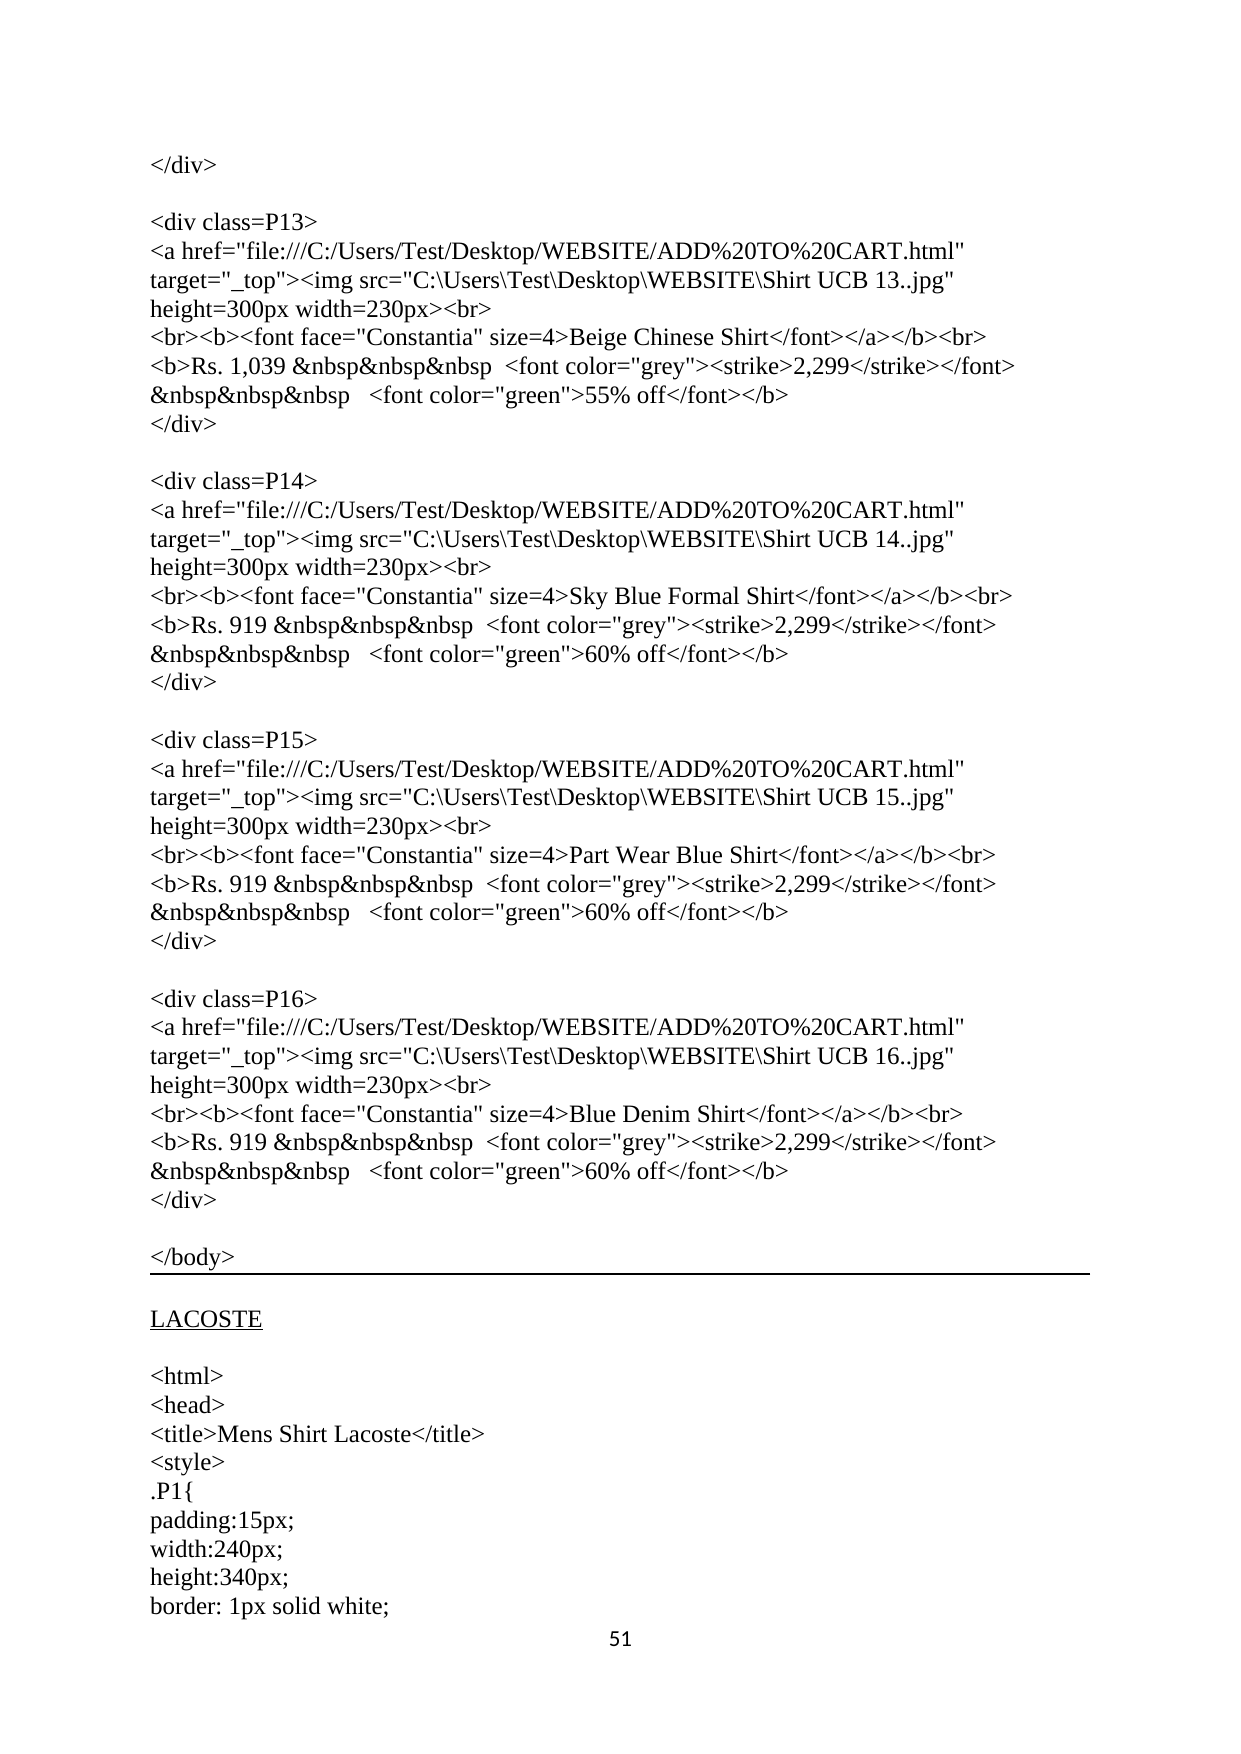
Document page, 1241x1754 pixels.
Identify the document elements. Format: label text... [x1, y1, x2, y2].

text </body> [150, 1242, 1090, 1273]
text <b>Rs. 919 &nbsp&nbsp&nbsp <font color="grey"><strike>2,299</strike></font> &nbsp&nbsp&nbsp <font color="green">60% off</font></b> [150, 869, 1090, 926]
text </div> [150, 926, 1090, 955]
text <b>Rs. 1,039 &nbsp&nbsp&nbsp <font color="grey"><strike>2,299</strike></font> &nbsp&nbsp&nbsp <font color="green">55% off</font></b> [150, 351, 1090, 409]
text <div class=P14> [150, 466, 1090, 495]
text </div> [150, 409, 1090, 437]
text <title>Mens Shirt Lacoste</title> [150, 1419, 1090, 1447]
text <div class=P16> [150, 984, 1090, 1012]
text .P1{ [150, 1476, 1090, 1505]
text <br><b><font face="Constantia" size=4>Beige Chinese Shirt</font></a></b><br> [150, 322, 1090, 351]
text padding:15px; [150, 1505, 1090, 1534]
text <a href="file:///C:/Users/Test/Desktop/WEBSITE/ADD%20TO%20CART.html" target="_top"><img src="C:\Users\Test\Desktop\WEBSITE\Shirt UCB 16..jpg" height=300px width=230px><br> [150, 1012, 1090, 1099]
text <br><b><font face="Constantia" size=4>Part Wear Blue Shirt</font></a></b><br> [150, 840, 1090, 869]
text <b>Rs. 919 &nbsp&nbsp&nbsp <font color="grey"><strike>2,299</strike></font> &nbsp&nbsp&nbsp <font color="green">60% off</font></b> [150, 610, 1090, 667]
text <head> [150, 1390, 1090, 1419]
text <a href="file:///C:/Users/Test/Desktop/WEBSITE/ADD%20TO%20CART.html" target="_top"><img src="C:\Users\Test\Desktop\WEBSITE\Shirt UCB 14..jpg" height=300px width=230px><br> [150, 495, 1090, 581]
text <br><b><font face="Constantia" size=4>Sky Blue Formal Shirt</font></a></b><br> [150, 581, 1090, 610]
text <html> [150, 1361, 1090, 1390]
text </div> [150, 150, 1090, 179]
text </div> [150, 1185, 1090, 1214]
text width:240px; [150, 1534, 1090, 1562]
text <b>Rs. 919 &nbsp&nbsp&nbsp <font color="grey"><strike>2,299</strike></font> &nbsp&nbsp&nbsp <font color="green">60% off</font></b> [150, 1127, 1090, 1185]
text LACOSTE [150, 1304, 1090, 1332]
text <style> [150, 1447, 1090, 1476]
text <br><b><font face="Constantia" size=4>Blue Denim Shirt</font></a></b><br> [150, 1099, 1090, 1127]
text </div> [150, 667, 1090, 696]
text border: 1px solid white; [150, 1591, 1090, 1620]
text <a href="file:///C:/Users/Test/Desktop/WEBSITE/ADD%20TO%20CART.html" target="_top"><img src="C:\Users\Test\Desktop\WEBSITE\Shirt UCB 15..jpg" height=300px width=230px><br> [150, 754, 1090, 840]
text <div class=P15> [150, 725, 1090, 754]
text <div class=P13> [150, 207, 1090, 236]
text height:340px; [150, 1562, 1090, 1591]
text <a href="file:///C:/Users/Test/Desktop/WEBSITE/ADD%20TO%20CART.html" target="_top"><img src="C:\Users\Test\Desktop\WEBSITE\Shirt UCB 13..jpg" height=300px width=230px><br> [150, 236, 1090, 322]
